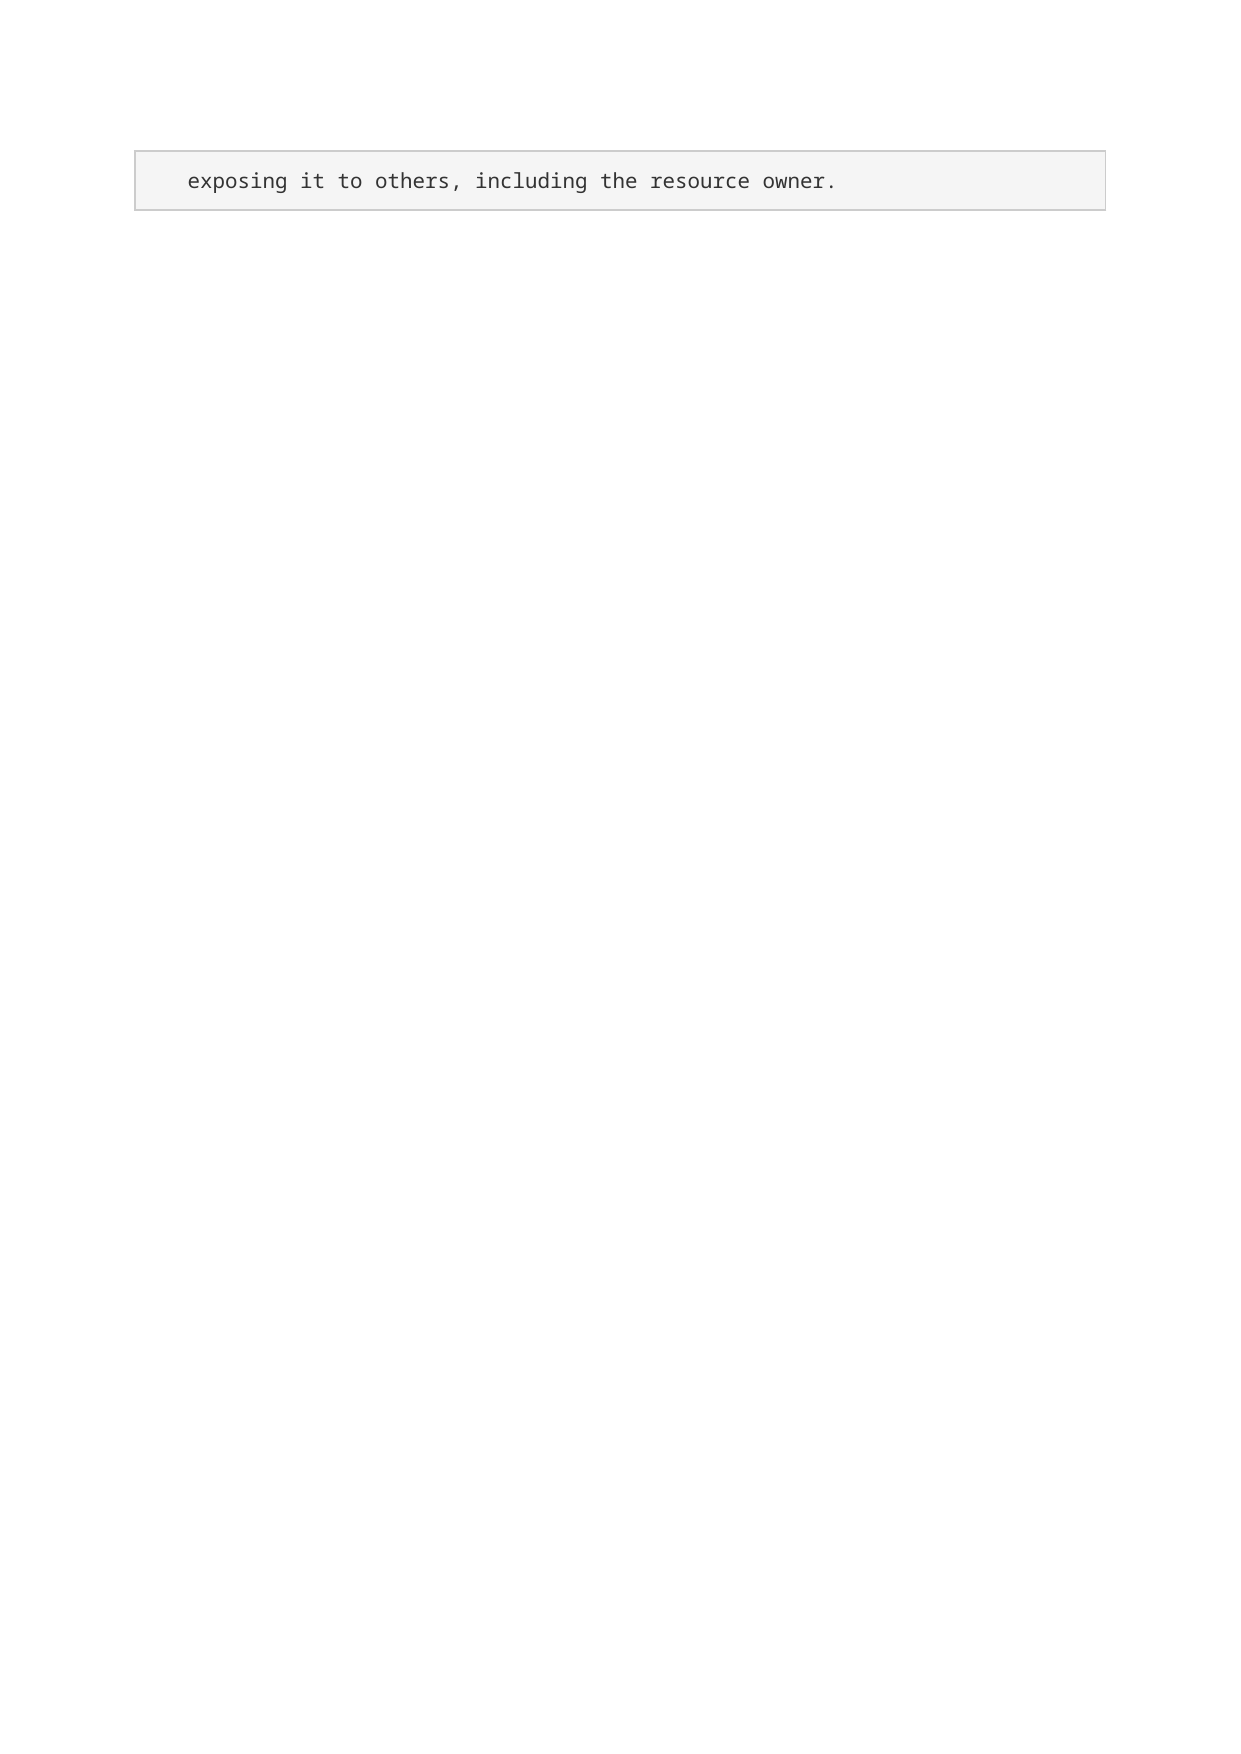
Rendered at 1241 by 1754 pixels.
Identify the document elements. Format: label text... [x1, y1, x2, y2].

text exposing it to others, including the resource owner. [136, 152, 1105, 209]
